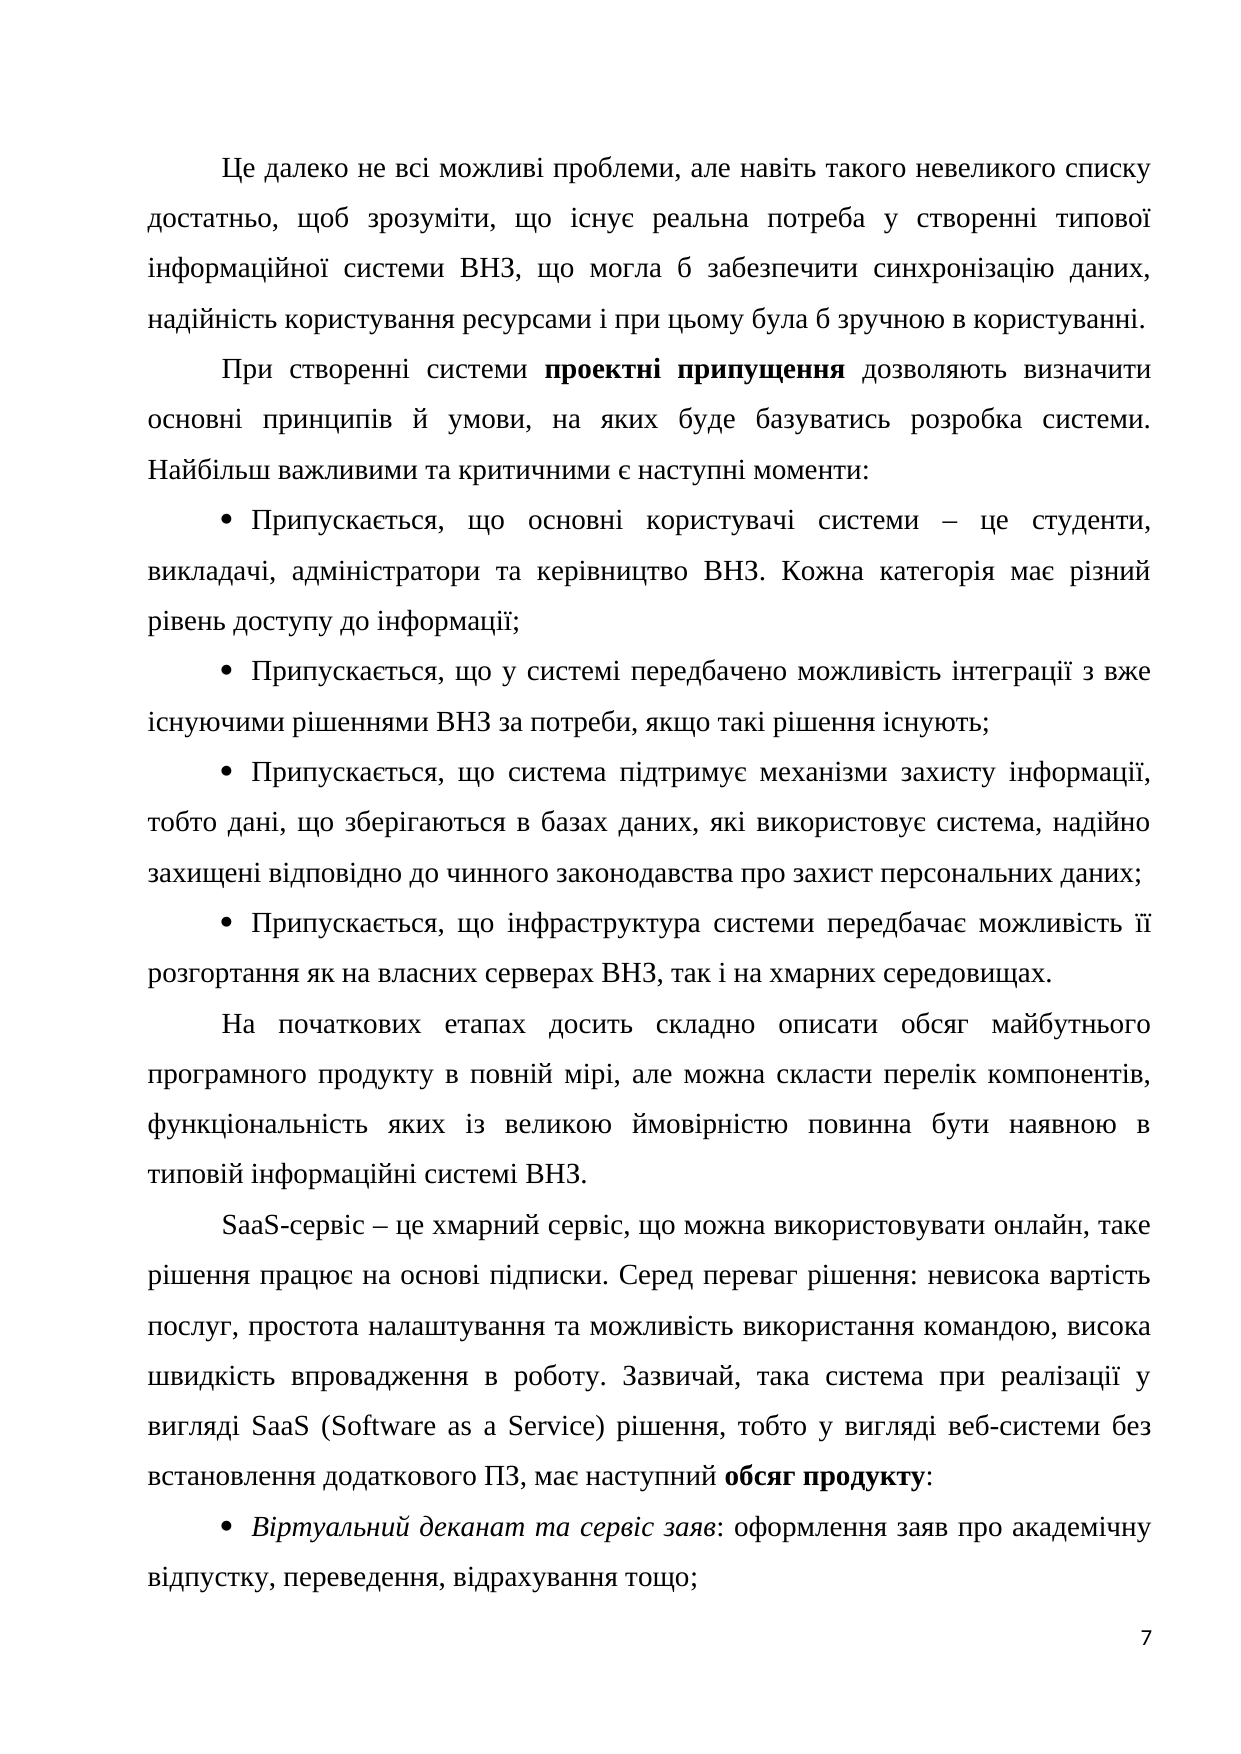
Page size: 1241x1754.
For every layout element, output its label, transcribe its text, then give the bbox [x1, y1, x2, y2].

list Припускається, що інфраструктура системи передбачає можливість її розгортання як на власних серверах ВНЗ, так і на хмарних середовищах. [147, 905, 1152, 989]
list Припускається, що у системі передбачено можливість інтеграції з вже існуючими рішеннями ВНЗ за потреби, якщо такі рішення існують; [147, 653, 1152, 737]
text На початкових етапах досить складно описати обсяг майбутнього програмного продукту в повній мірі, але можна скласти перелік компонентів, функціональність яких із великою ймовірністю повинна бути наявною в типовій інформаційні системі ВНЗ. [147, 1006, 1152, 1190]
list Припускається, що основні користувачі системи – це студенти, викладачі, адміністратори та керівництво ВНЗ. Кожна категорія має різний рівень доступу до інформації; [147, 502, 1152, 636]
list Віртуальний деканат та сервіс заяв: оформлення заяв про академічну відпустку, переведення, відрахування тощо; [147, 1509, 1152, 1593]
list Припускається, що система підтримує механізми захисту інформації, тобто дані, що зберігаються в базах даних, які використовує система, надійно захищені відповідно до чинного законодавства про захист персональних даних; [147, 754, 1152, 888]
text При створенні системи проектні припущення дозволяють визначити основні принципів й умови, на яких буде базуватись розробка системи. Найбільш важливими та критичними є наступні моменти: [147, 351, 1152, 485]
text Це далеко не всі можливі проблеми, але навіть такого невеликого списку достатньо, щоб зрозуміти, що існує реальна потреба у створенні типової інформаційної системи ВНЗ, що могла б забезпечити синхронізацію даних, надійність користування ресурсами і при цьому була б зручною в користуванні. [147, 150, 1152, 334]
text SaaS-сервіс – це хмарний сервіс, що можна використовувати онлайн, таке рішення працює на основі підписки. Серед переваг рішення: невисока вартість послуг, простота налаштування та можливість використання командою, висока швидкість впровадження в роботу. Зазвичай, така система при реалізації у вигляді SaaS (Software as a Service) рішення, тобто у вигляді веб-системи без встановлення додаткового ПЗ, має наступний обсяг продукту: [147, 1207, 1152, 1492]
